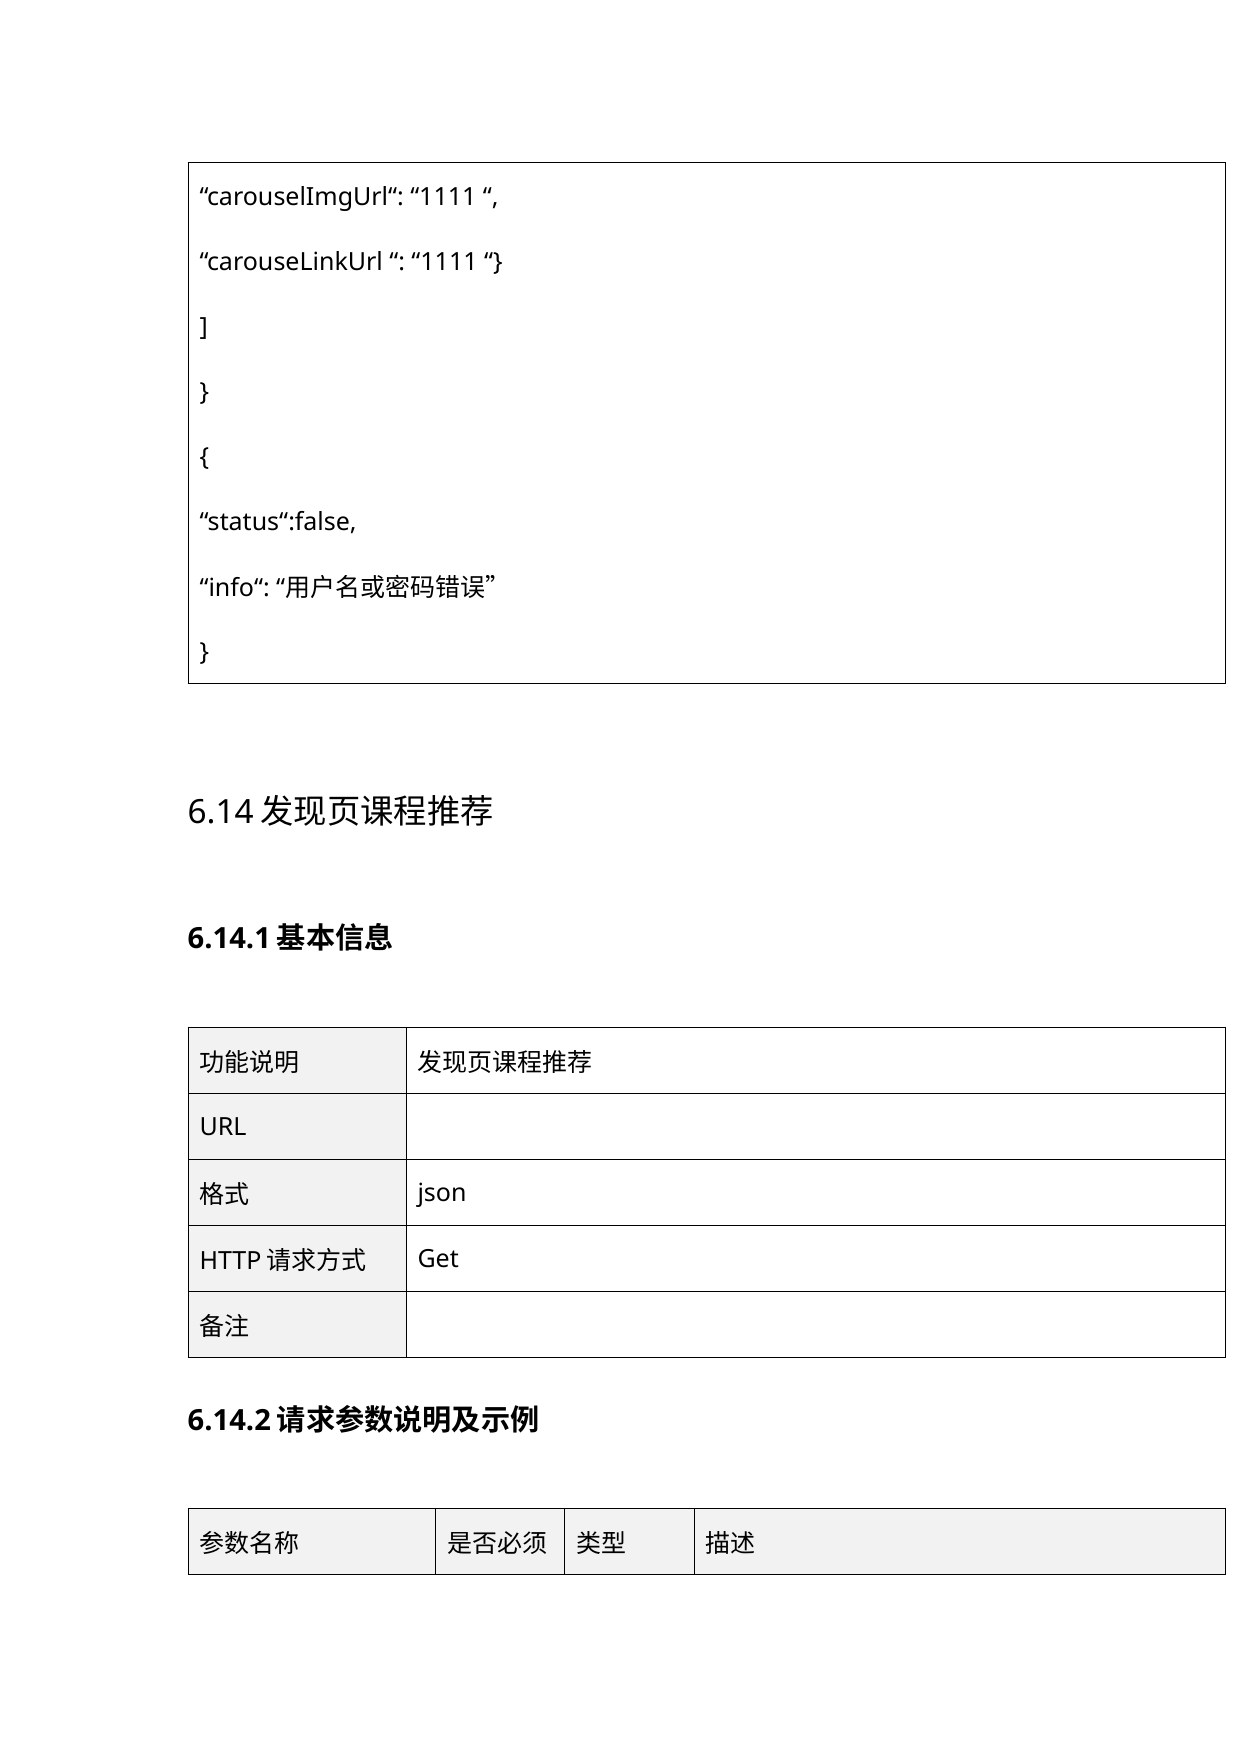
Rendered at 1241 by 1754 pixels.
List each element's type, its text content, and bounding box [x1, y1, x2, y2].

subtitle 6.14.2请求参数说明及示例 [187, 1385, 1053, 1450]
table_header 参数名称 [189, 1509, 435, 1574]
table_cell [189, 163, 1225, 683]
table_cell [407, 1292, 1225, 1357]
subtitle 6.14发现页课程推荐 [187, 776, 1053, 841]
table_header 描述 [695, 1509, 1225, 1574]
table_cell json [407, 1160, 1225, 1225]
table_cell 格式 [189, 1160, 406, 1225]
table_cell URL [189, 1094, 406, 1159]
table_cell 备注 [189, 1292, 406, 1357]
table_cell HTTP请求方式 [189, 1226, 406, 1291]
table_header 功能说明 [189, 1028, 406, 1093]
subtitle 6.14.1基本信息 [187, 903, 1053, 968]
table_cell Get [407, 1226, 1225, 1291]
table_cell [407, 1094, 1225, 1159]
table_header 是否必须 [436, 1509, 564, 1574]
table_header 发现页课程推荐 [407, 1028, 1225, 1093]
table_header 类型 [565, 1509, 694, 1574]
